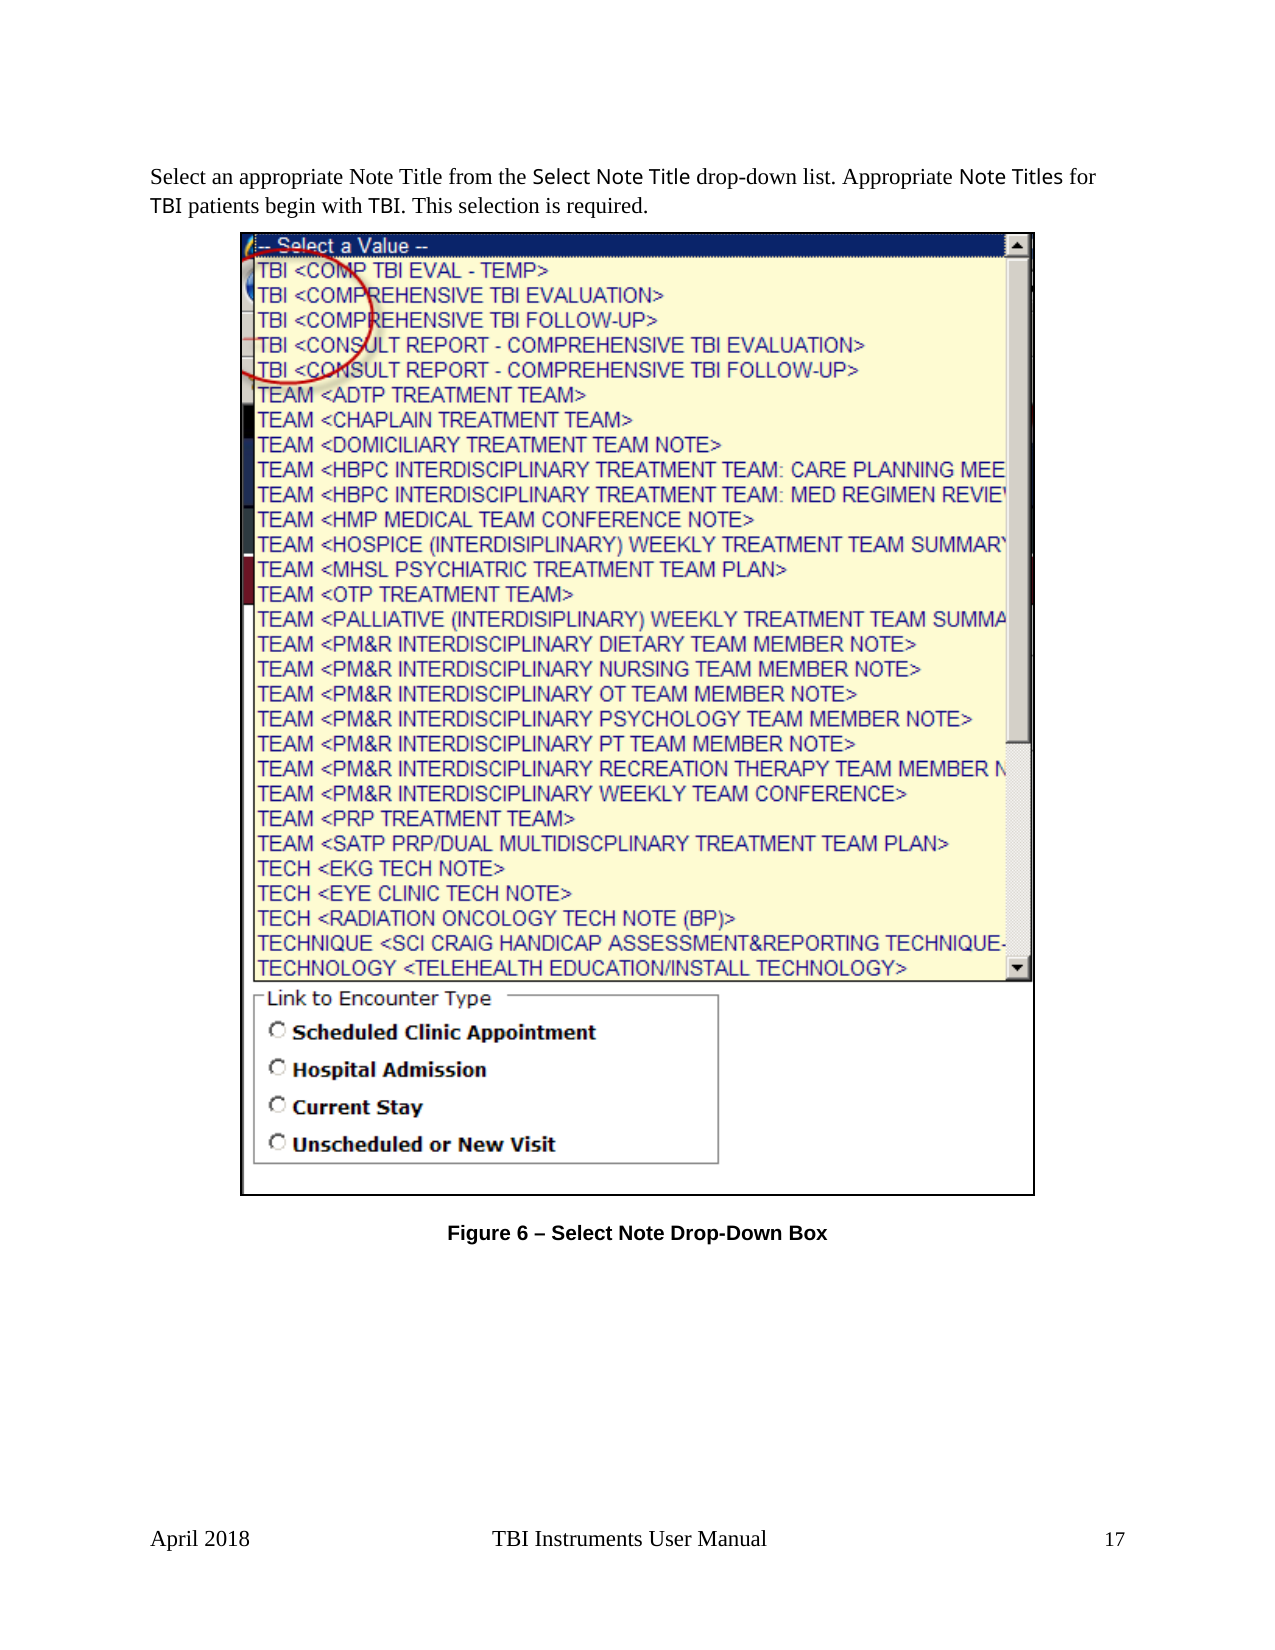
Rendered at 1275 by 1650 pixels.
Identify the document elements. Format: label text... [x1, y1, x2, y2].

text Select an appropriate Note Title from the Select Note Title drop-down list. Appropriate Note Titles for TBI patients begin with TBI. This selection is required. [150, 162, 1125, 219]
text Figure 6 – Select Note Drop-Down Box [150, 1221, 1125, 1245]
picture [242, 234, 1033, 1194]
